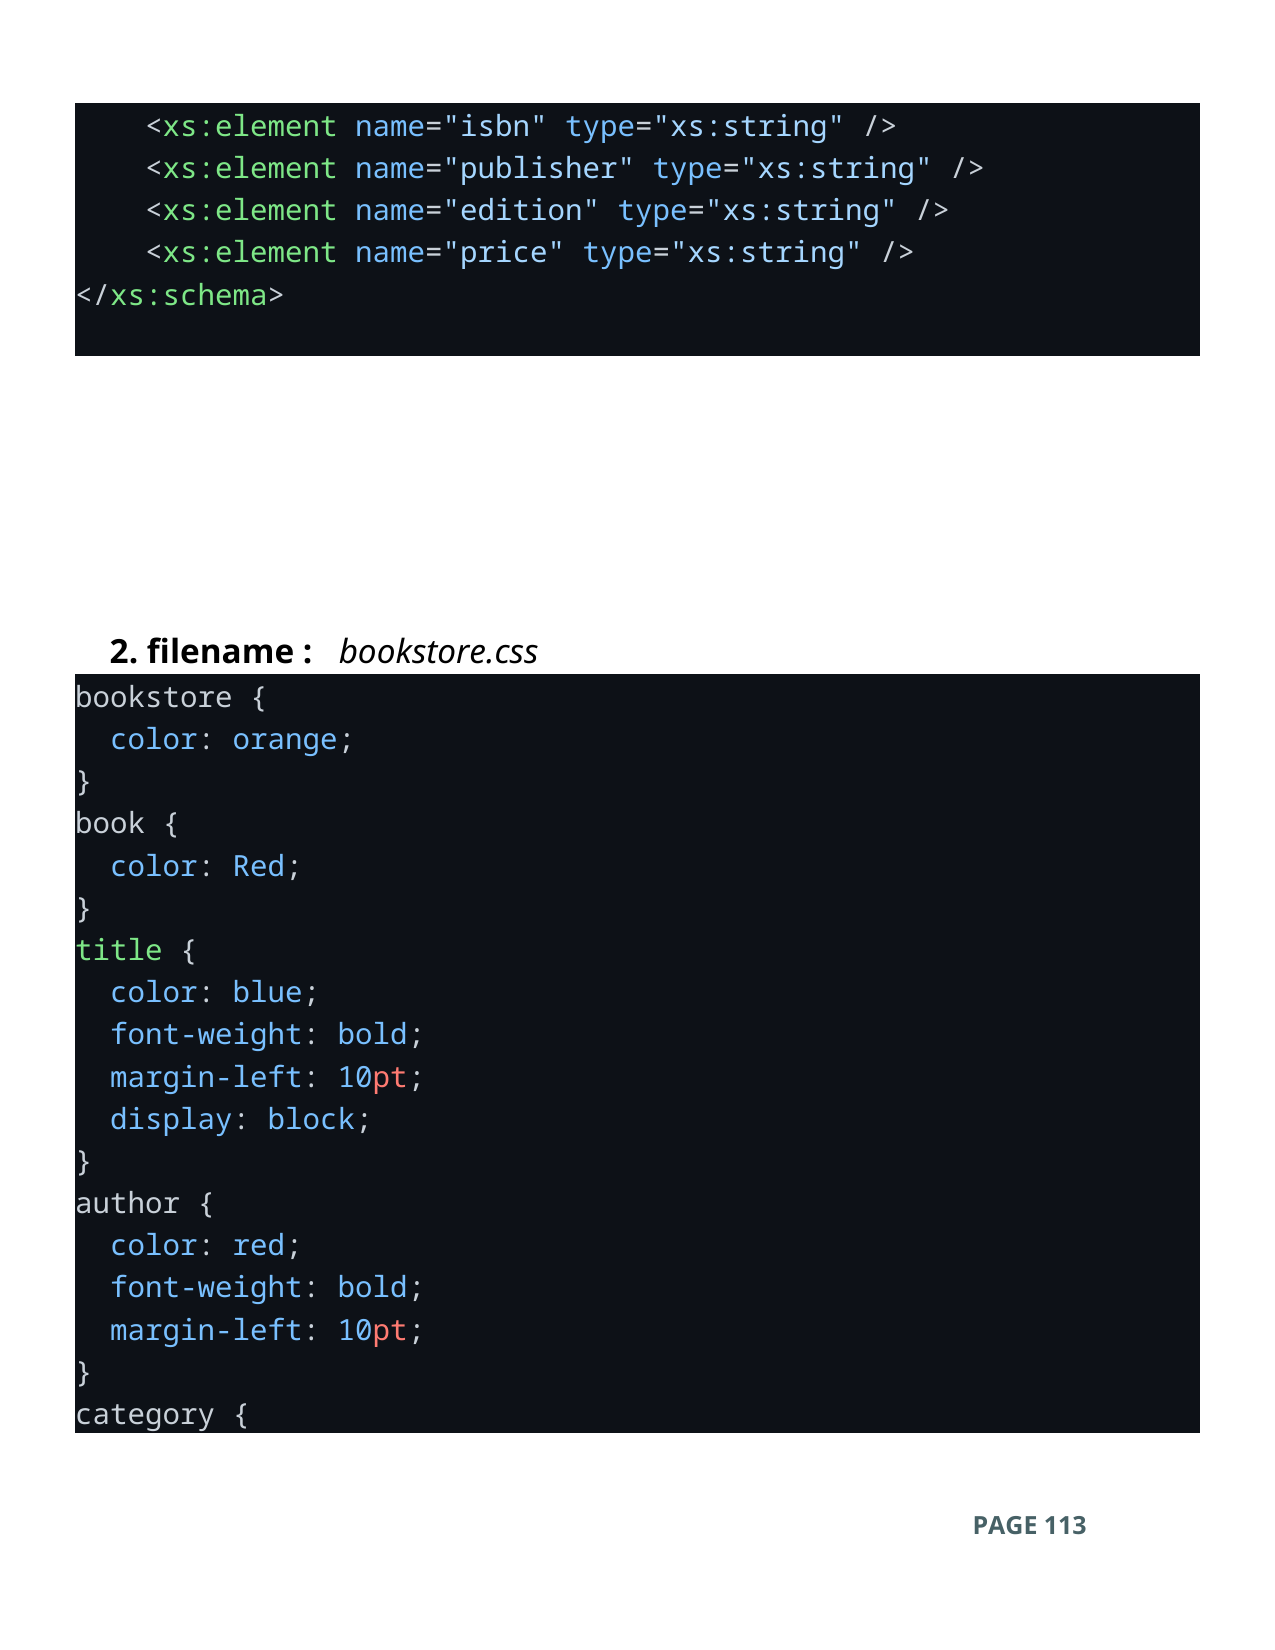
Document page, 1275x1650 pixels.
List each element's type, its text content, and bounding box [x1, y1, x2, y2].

text bookstore { [75, 674, 1200, 716]
text font-weight: bold; [75, 1264, 1200, 1306]
text <xs:element name="edition" type="xs:string" /> [75, 187, 1200, 229]
text <xs:element name="price" type="xs:string" /> [75, 229, 1200, 271]
text color: Red; [75, 842, 1200, 884]
text title { [75, 927, 1200, 969]
text } [75, 1349, 1200, 1391]
text book { [75, 800, 1200, 842]
text } [75, 884, 1200, 927]
text color: orange; [75, 716, 1200, 758]
text } [75, 758, 1200, 800]
text category { [75, 1391, 1200, 1433]
text 2. filename : bookstore.css [75, 628, 1200, 674]
text author { [75, 1180, 1200, 1222]
text margin-left: 10pt; [75, 1053, 1200, 1096]
text <xs:element name="publisher" type="xs:string" /> [75, 145, 1200, 187]
text <xs:element name="isbn" type="xs:string" /> [75, 103, 1200, 145]
text font-weight: bold; [75, 1011, 1200, 1053]
text color: blue; [75, 969, 1200, 1011]
text display: block; [75, 1096, 1200, 1138]
text </xs:schema> [75, 271, 1200, 313]
text margin-left: 10pt; [75, 1306, 1200, 1349]
text } [75, 1138, 1200, 1180]
text color: red; [75, 1222, 1200, 1264]
